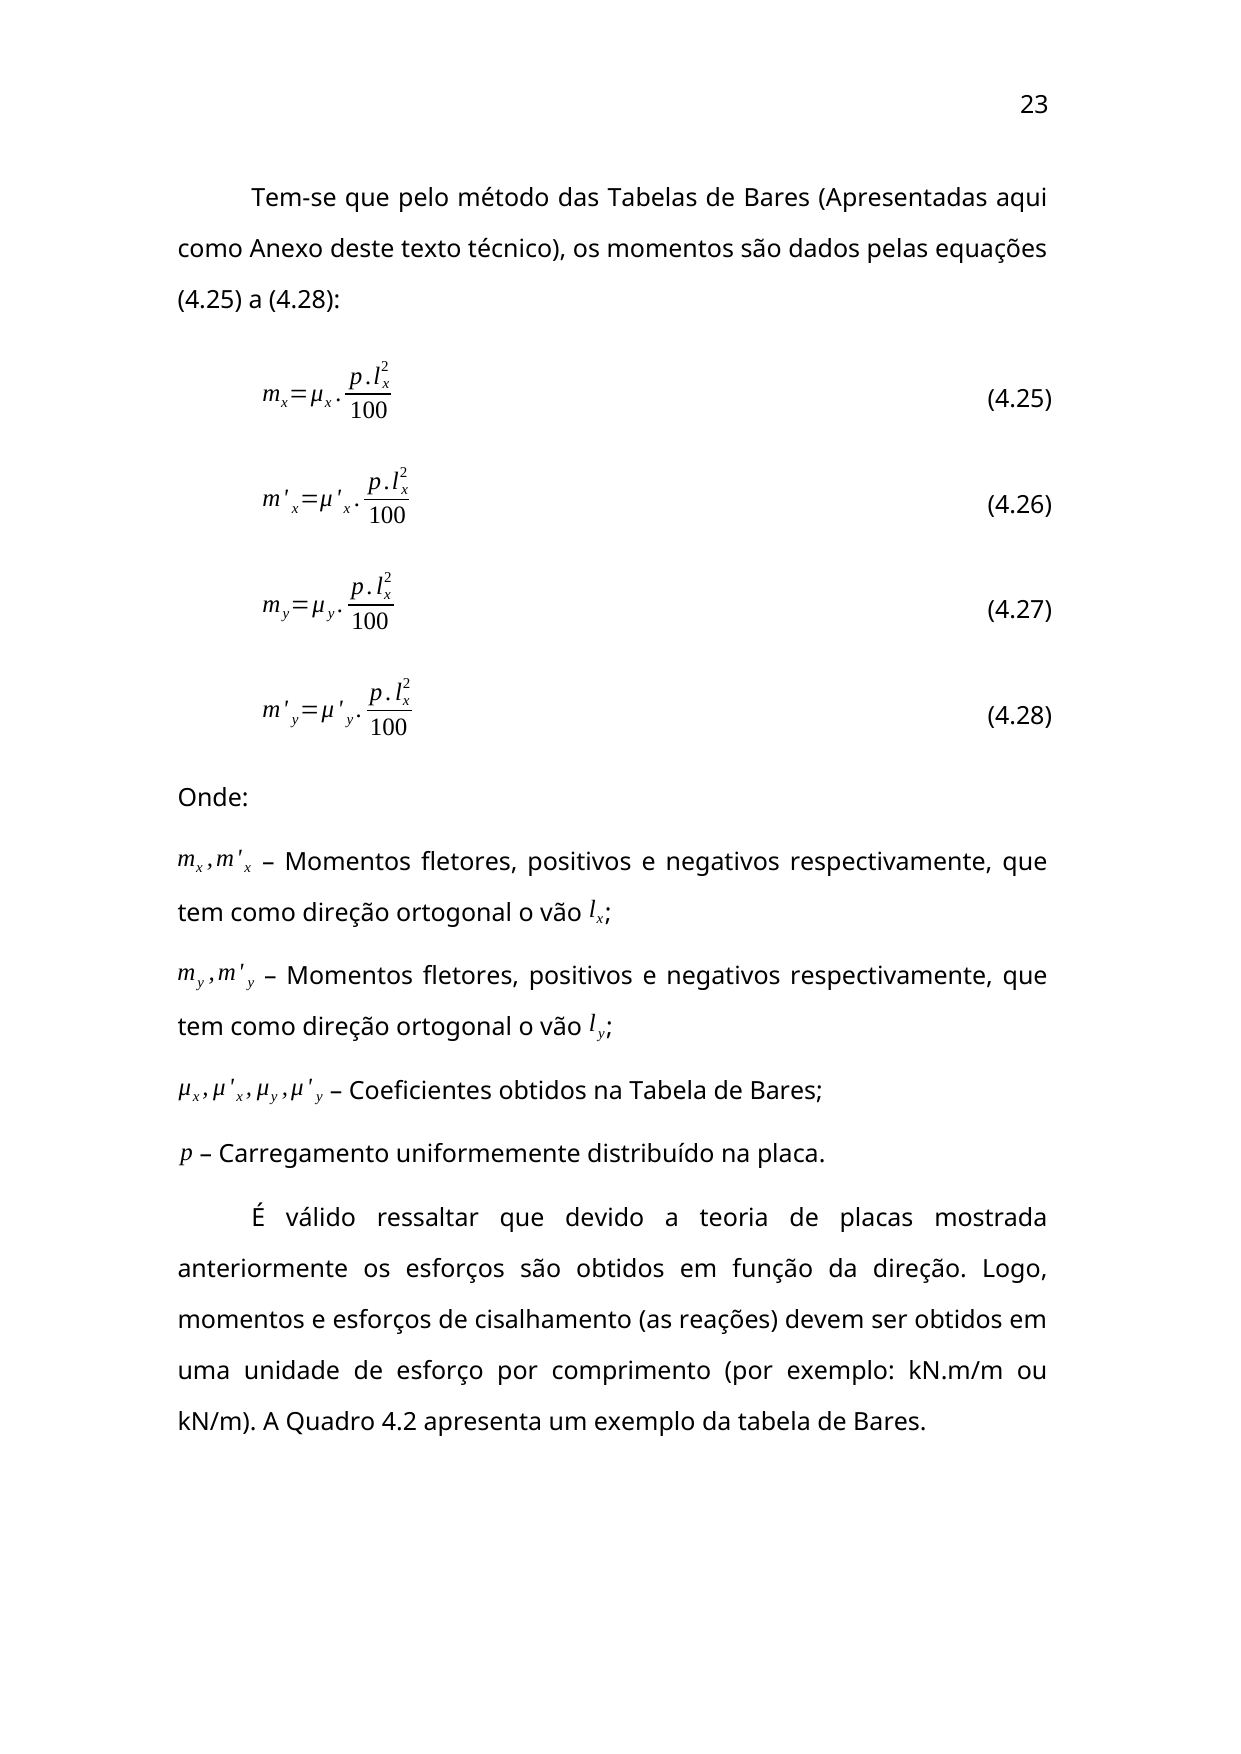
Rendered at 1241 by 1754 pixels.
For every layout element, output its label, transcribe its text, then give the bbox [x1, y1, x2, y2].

text – Coeficientes obtidos na Tabela de Bares; [177, 1072, 1048, 1106]
table_header (4.25) [619, 345, 1063, 451]
text Onde: [177, 779, 1048, 814]
table_cell (4.28) [619, 662, 1063, 767]
table_cell (4.27) [619, 556, 1063, 662]
text É válido ressaltar que devido a teoria de placas mostrada anteriormente os esforços são obtidos em função da direção. Logo, momentos e esforços de cisalhamento (as reações) devem ser obtidos em uma unidade de esforço por comprimento (por exemplo: kN.m/m ou kN/m). A Quadro 4.2 apresenta um exemplo da tabela de Bares. [177, 1199, 1048, 1438]
text – Momentos fletores, positivos e negativos respectivamente, que tem como direção ortogonal o vão ; [177, 843, 1048, 928]
table_header [177, 345, 619, 451]
text Tem-se que pelo método das Tabelas de Bares (Apresentadas aqui como Anexo deste texto técnico), os momentos são dados pelas equações (4.25) a (4.28): [177, 179, 1048, 316]
table_cell [177, 556, 619, 662]
table_cell [177, 451, 619, 556]
table_cell (4.26) [619, 451, 1063, 556]
text – Carregamento uniformemente distribuído na placa. [177, 1136, 1048, 1170]
text – Momentos fletores, positivos e negativos respectivamente, que tem como direção ortogonal o vão ; [177, 958, 1048, 1043]
table_cell [177, 662, 619, 767]
